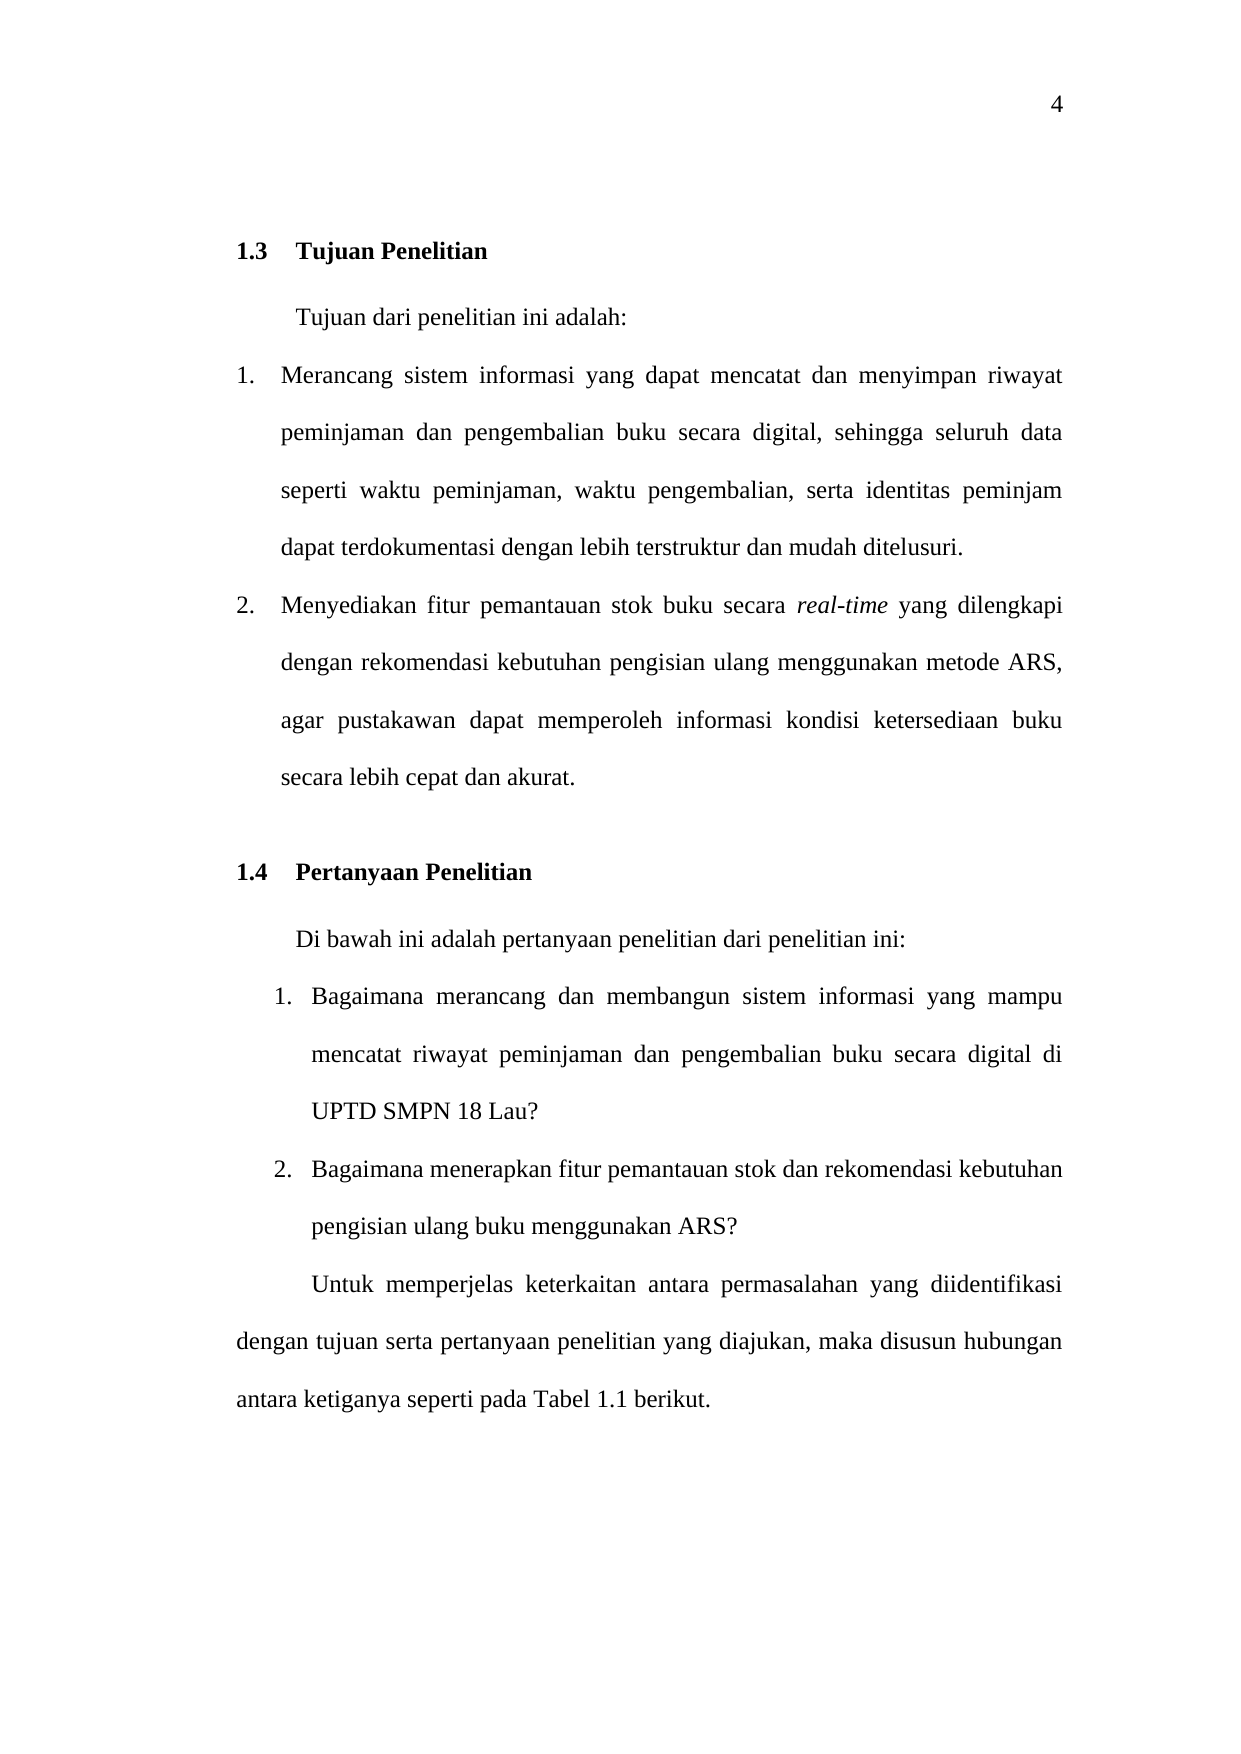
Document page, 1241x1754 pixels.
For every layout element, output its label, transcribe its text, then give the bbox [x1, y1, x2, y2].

text Di bawah ini adalah pertanyaan penelitian dari penelitian ini: [236, 924, 1063, 952]
subtitle Tujuan Penelitian [236, 236, 1063, 265]
text Tujuan dari penelitian ini adalah: [236, 302, 1063, 331]
list Merancang sistem informasi yang dapat mencatat dan menyimpan riwayat peminjaman dan pengembalian buku secara digital, sehingga seluruh data seperti waktu peminjaman, waktu pengembalian, serta identitas peminjam dapat terdokumentasi dengan lebih terstruktur dan mudah ditelusuri. [236, 360, 1063, 561]
list Bagaimana merancang dan membangun sistem informasi yang mampu mencatat riwayat peminjaman dan pengembalian buku secara digital di UPTD SMPN 18 Lau? [274, 981, 1063, 1125]
text Untuk memperjelas keterkaitan antara permasalahan yang diidentifikasi dengan tujuan serta pertanyaan penelitian yang diajukan, maka disusun hubungan antara ketiganya seperti pada Tabel 1.1 berikut. [236, 1269, 1063, 1412]
list Bagaimana menerapkan fitur pemantauan stok dan rekomendasi kebutuhan pengisian ulang buku menggunakan ARS? [274, 1154, 1063, 1240]
list Menyediakan fitur pemantauan stok buku secara real-time yang dilengkapi dengan rekomendasi kebutuhan pengisian ulang menggunakan metode ARS, agar pustakawan dapat memperoleh informasi kondisi ketersediaan buku secara lebih cepat dan akurat. [236, 590, 1063, 791]
subtitle Pertanyaan Penelitian [236, 857, 1063, 886]
